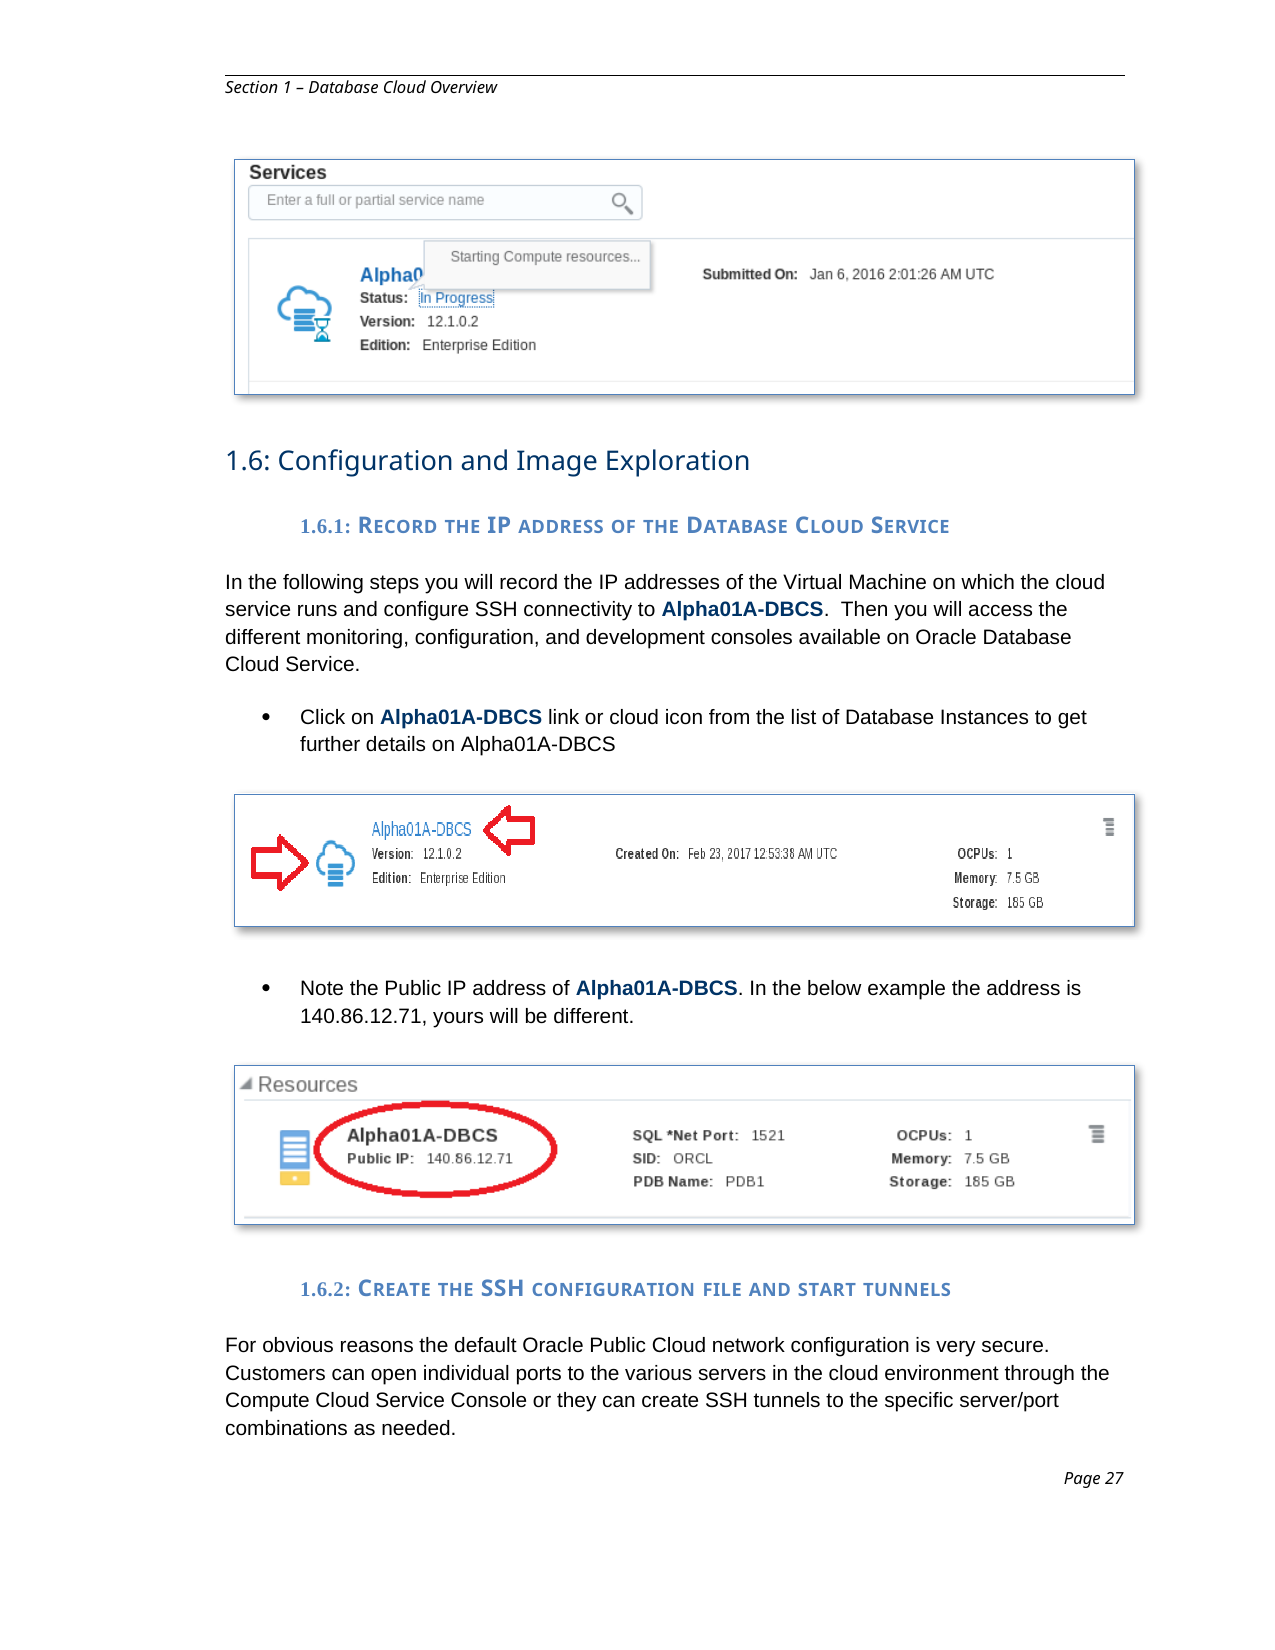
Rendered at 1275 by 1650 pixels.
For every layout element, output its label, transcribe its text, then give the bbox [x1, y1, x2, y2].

subtitle Configuration and Image Exploration [225, 441, 1125, 478]
text For obvious reasons the default Oracle Public Cloud network configuration is very secure. Customers can open individual ports to the various servers in the cloud environment through the Compute Cloud Service Console or they can create SSH tunnels to the specific server/port combinations as needed. [225, 1333, 1125, 1439]
text In the following steps you will record the IP addresses of the Virtual Machine on which the cloud service runs and configure SSH connectivity to Alpha01A-DBCS. Then you will access the different monitoring, configuration, and development consoles available on Oracle Database Cloud Service. [225, 569, 1125, 676]
picture [235, 795, 1134, 926]
subtitle Record the IP address of the Database Cloud Service [300, 509, 1125, 540]
subtitle Create the SSH configuration file and start tunnels [300, 1272, 1125, 1303]
list Click on Alpha01A-DBCS link or cloud icon from the list of Database Instances to get further details on Alpha01A-DBCS [262, 704, 1125, 756]
picture [235, 160, 1134, 394]
list Note the Public IP address of Alpha01A-DBCS. In the below example the address is 140.86.12.71, yours will be different. [262, 976, 1125, 1027]
picture [235, 1066, 1134, 1224]
